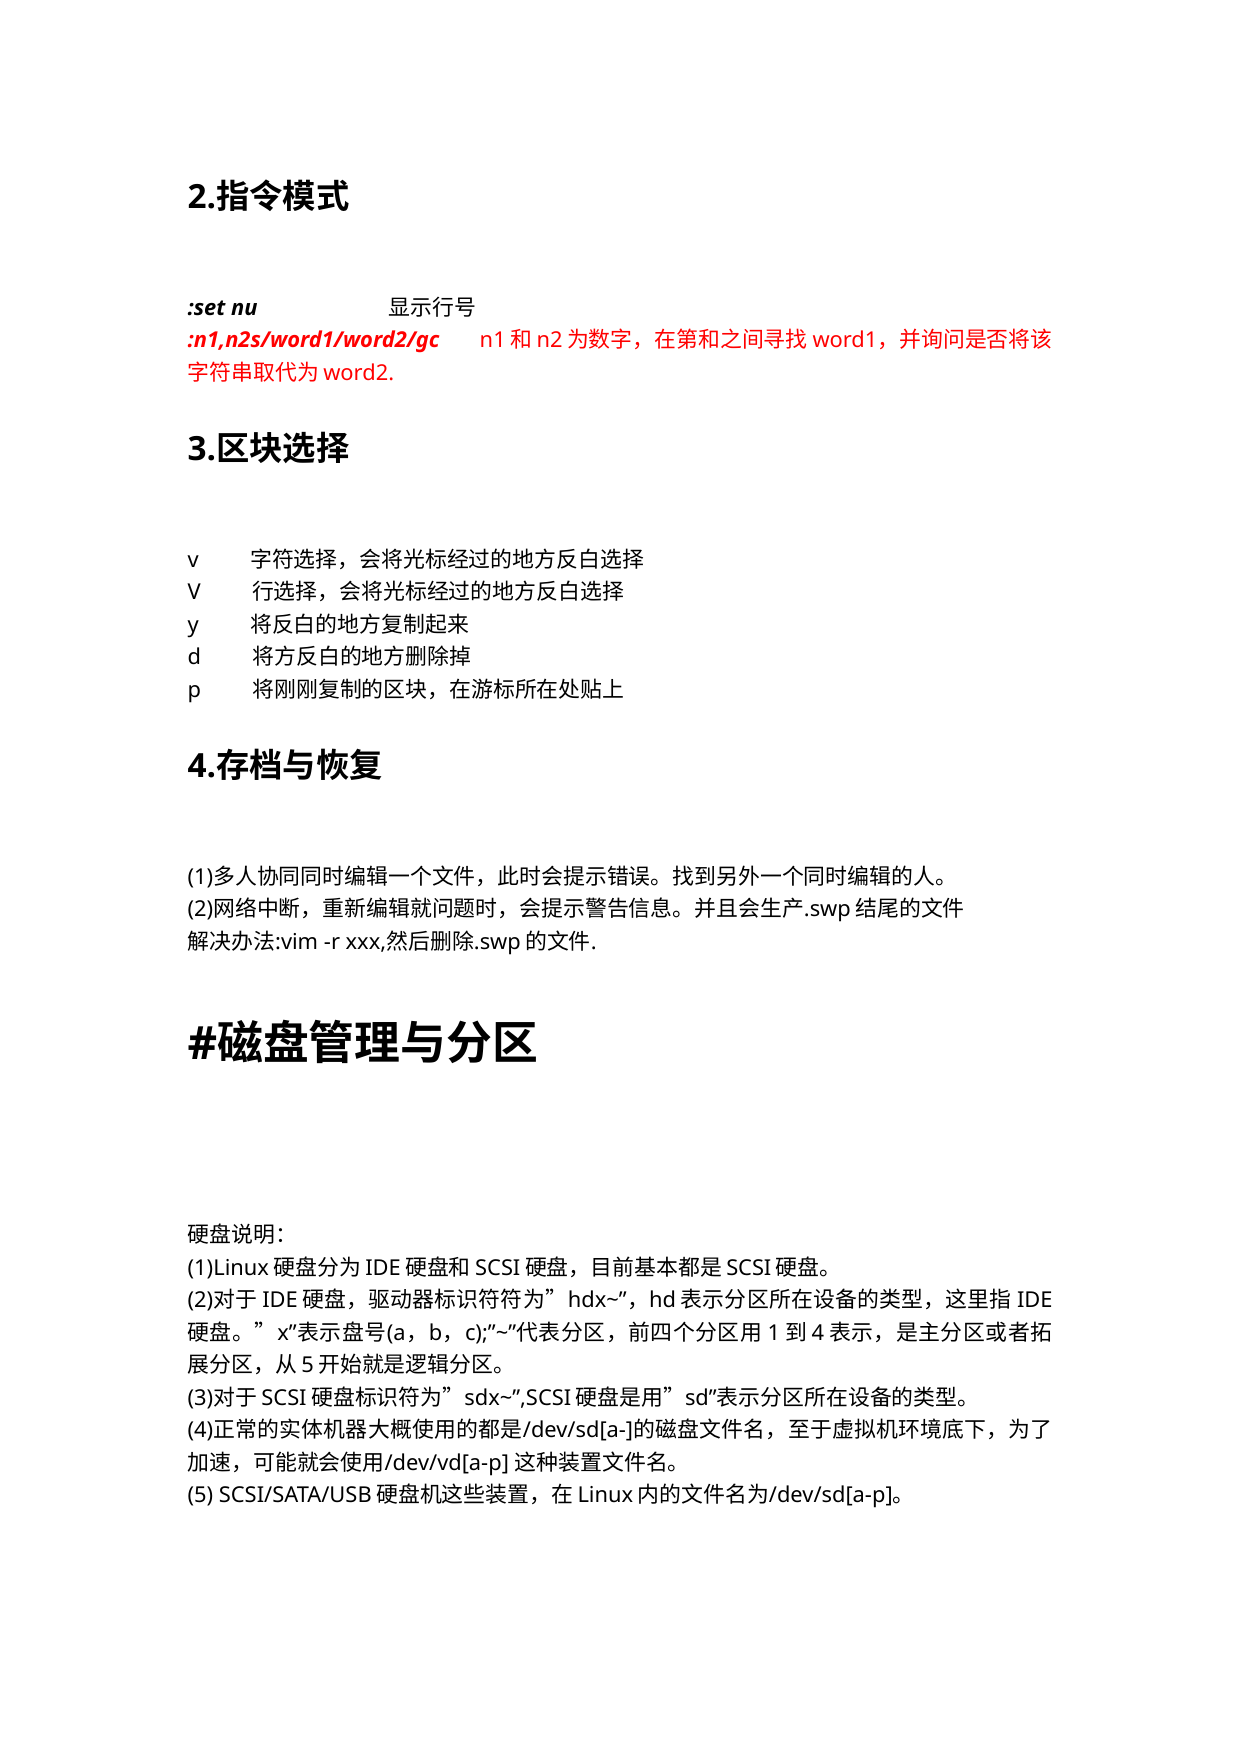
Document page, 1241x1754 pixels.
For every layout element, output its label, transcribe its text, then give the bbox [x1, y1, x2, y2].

text V 行选择，会将光标经过的地方反白选择 [187, 574, 1053, 606]
text d 将方反白的地方删除掉 [187, 639, 1053, 671]
subtitle 3.区块选择 [187, 414, 1053, 479]
text (2)对于IDE硬盘，驱动器标识符符为”hdx~”，hd表示分区所在设备的类型，这里指IDE硬盘。”x”表示盘号(a，b，c);”~”代表分区，前四个分区用1到4表示，是主分区或者拓展分区，从5开始就是逻辑分区。 [187, 1282, 1053, 1379]
text :n1,n2s/word1/word2/gc n1和n2为数字，在第和之间寻找word1，并询问是否将该字符串取代为word2. [187, 322, 1053, 387]
text v 字符选择，会将光标经过的地方反白选择 [187, 541, 1053, 574]
text (1)多人协同同时编辑一个文件，此时会提示错误。找到另外一个同时编辑的人。 [187, 858, 1053, 891]
subtitle #磁盘管理与分区 [187, 991, 1053, 1089]
text y 将反白的地方复制起来 [187, 606, 1053, 639]
text 解决办法:vim -r xxx,然后删除.swp的文件. [187, 923, 1053, 956]
text 硬盘说明： [187, 1217, 1053, 1249]
text (4)正常的实体机器大概使用的都是/dev/sd[a-]的磁盘文件名，至于虚拟机环境底下，为了加速，可能就会使用/dev/vd[a-p] 这种装置文件名。 [187, 1412, 1053, 1477]
subtitle 4.存档与恢复 [187, 731, 1053, 796]
text (5) SCSI/SATA/USB硬盘机这些装置，在Linux内的文件名为/dev/sd[a-p]。 [187, 1477, 1053, 1509]
text (3)对于SCSI硬盘标识符为”sdx~”,SCSI硬盘是用”sd”表示分区所在设备的类型。 [187, 1379, 1053, 1412]
text (2)网络中断，重新编辑就问题时，会提示警告信息。并且会生产.swp结尾的文件 [187, 891, 1053, 923]
text :set nu 显示行号 [187, 289, 1053, 322]
text (1)Linux硬盘分为IDE硬盘和SCSI硬盘，目前基本都是SCSI硬盘。 [187, 1249, 1053, 1282]
subtitle 2.指令模式 [187, 162, 1053, 227]
text p 将刚刚复制的区块，在游标所在处贴上 [187, 671, 1053, 704]
